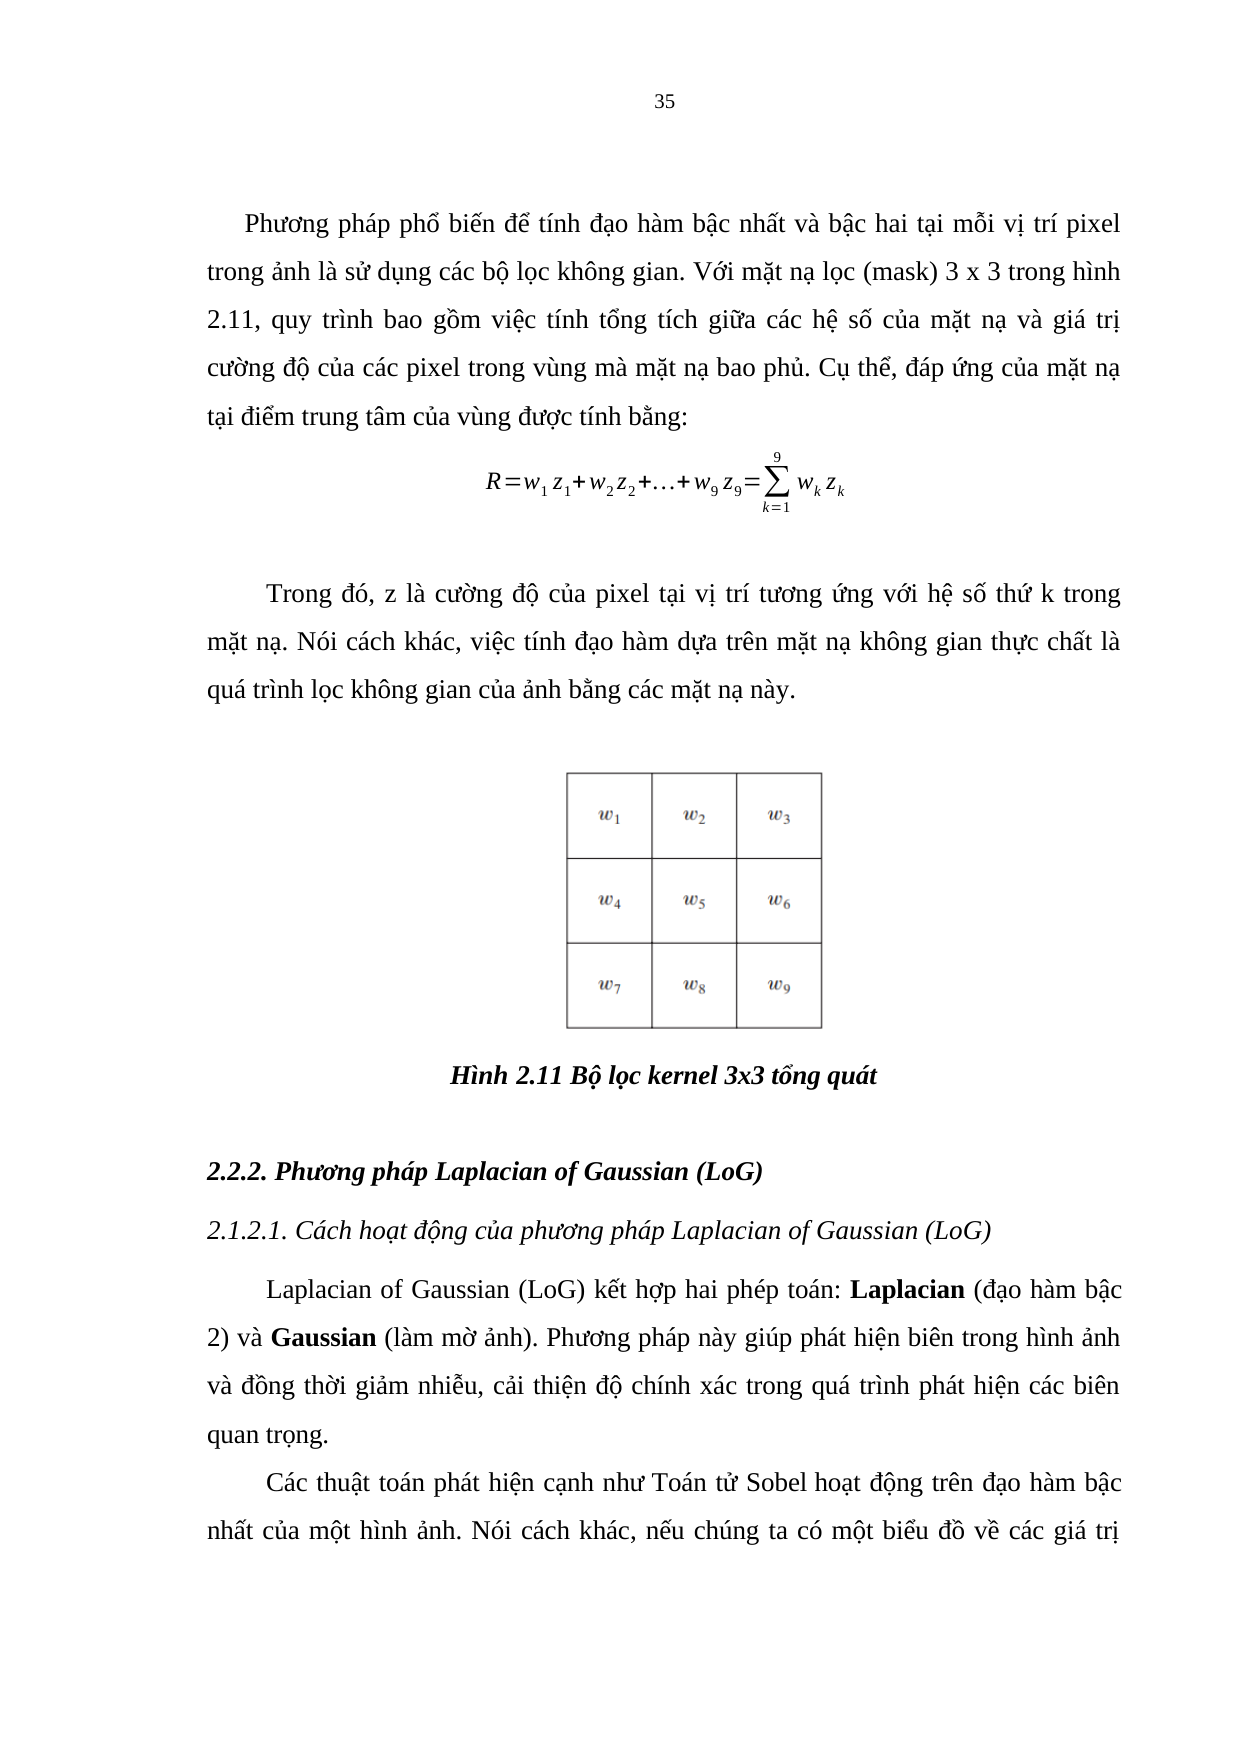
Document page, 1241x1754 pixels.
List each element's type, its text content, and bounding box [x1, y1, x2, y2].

subtitle 2.1.2.1. Cách hoạt động của phương pháp Laplacian of Gaussian (LoG) [207, 1214, 1122, 1245]
text Phương pháp phổ biến để tính đạo hàm bậc nhất và bậc hai tại mỗi vị trí pixel trong ảnh là sử dụng các bộ lọc không gian. Với mặt nạ lọc (mask) 3 x 3 trong hình 2.11, quy trình bao gồm việc tính tổng tích giữa các hệ số của mặt nạ và giá trị cường độ của các pixel trong vùng mà mặt nạ bao phủ. Cụ thể, đáp ứng của mặt nạ tại điểm trung tâm của vùng được tính bằng: [207, 207, 1122, 431]
subtitle 2.2.2. Phương pháp Laplacian of Gaussian (LoG) [207, 1155, 1122, 1186]
text Hình 2.11 Bộ lọc kernel 3x3 tổng quát [207, 1059, 1122, 1090]
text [207, 1466, 1122, 1545]
picture [561, 769, 827, 1034]
text Trong đó, z là cường độ của pixel tại vị trí tương ứng với hệ số thứ k trong mặt nạ. Nói cách khác, việc tính đạo hàm dựa trên mặt nạ không gian thực chất là quá trình lọc không gian của ảnh bằng các mặt nạ này. [207, 577, 1122, 704]
text Laplacian of Gaussian (LoG) kết hợp hai phép toán: Laplacian (đạo hàm bậc 2) và Gaussian (làm mờ ảnh). Phương pháp này giúp phát hiện biên trong hình ảnh và đồng thời giảm nhiễu, cải thiện độ chính xác trong quá trình phát hiện các biên quan trọng. [207, 1273, 1122, 1449]
